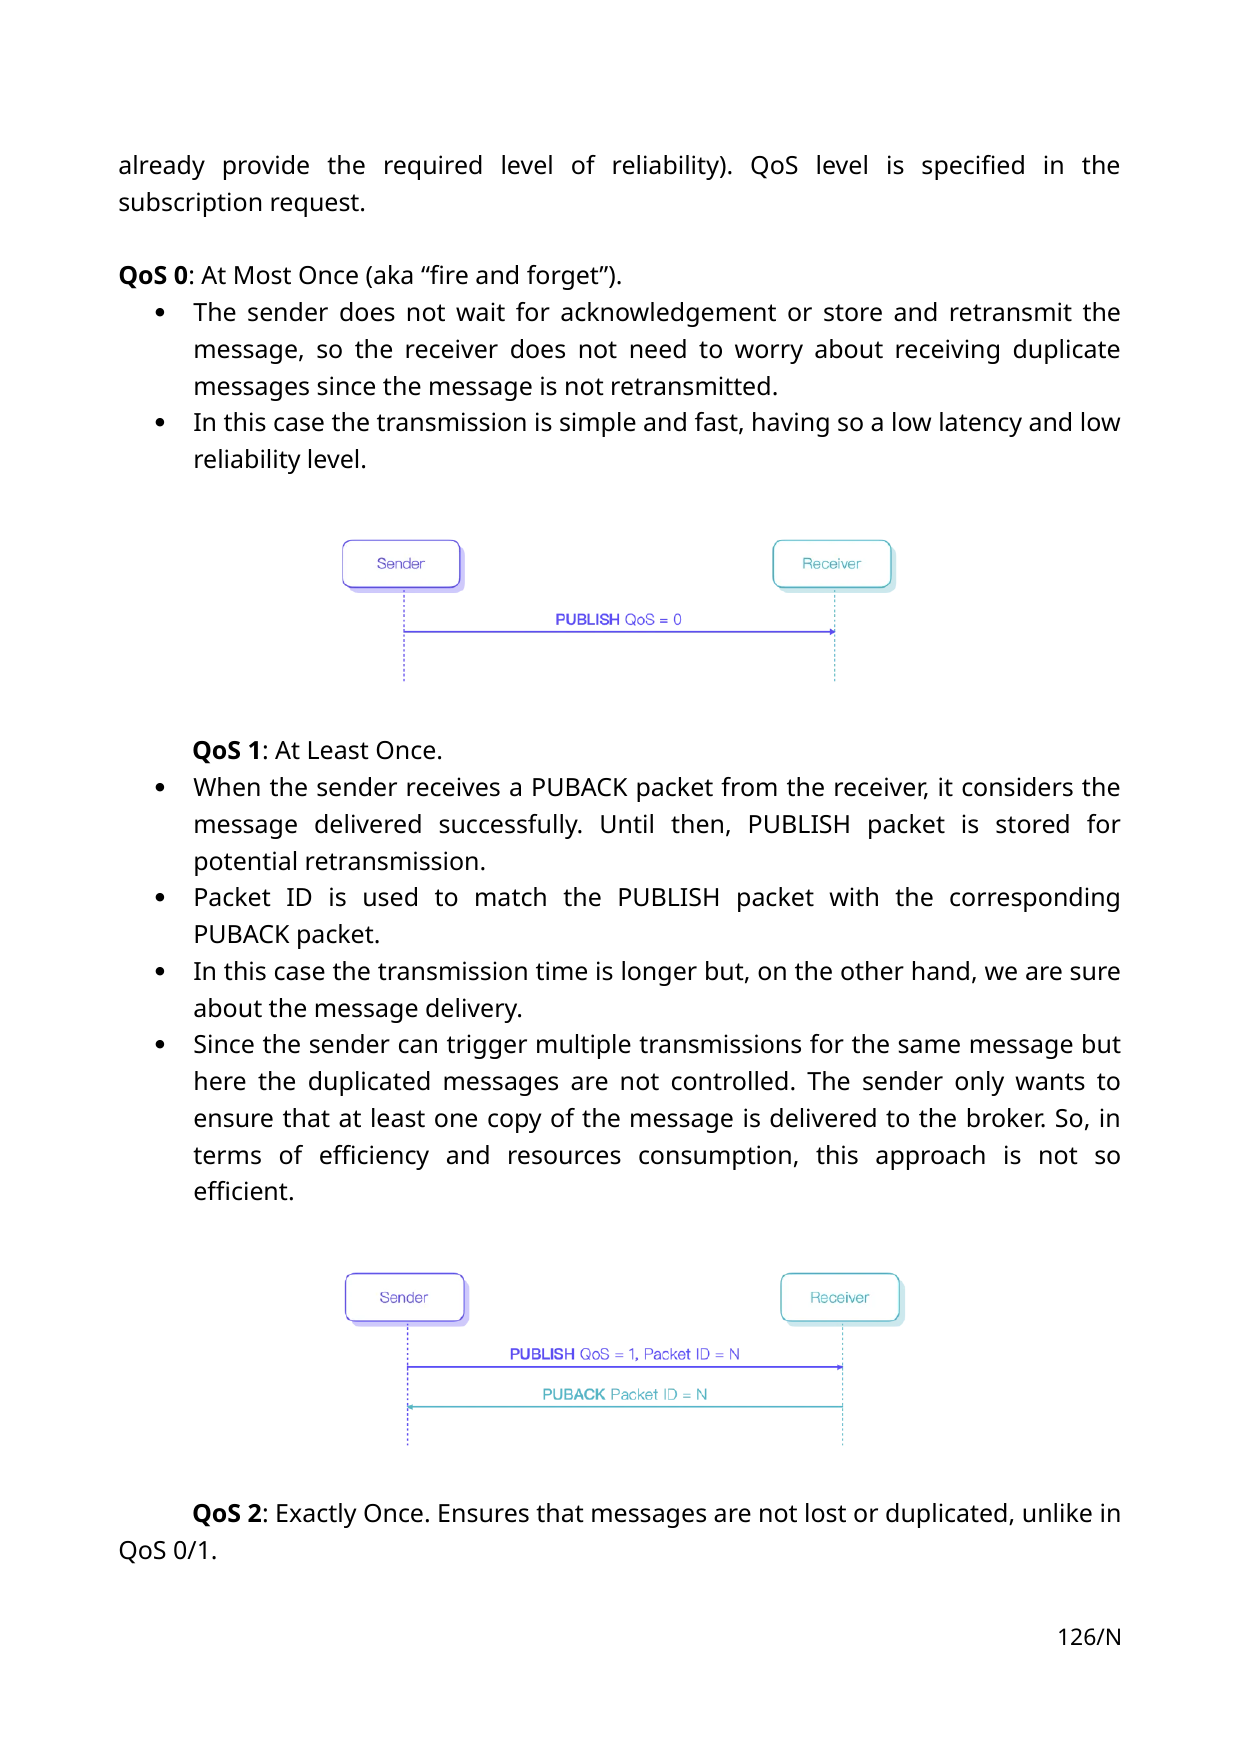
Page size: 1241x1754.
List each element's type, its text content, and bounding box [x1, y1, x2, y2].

text QoS 0: At Most Once (aka “fire and forget”). [118, 258, 1122, 292]
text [118, 148, 1122, 218]
list In this case the transmission time is longer but, on the other hand, we are sure about the message delivery. [156, 953, 1122, 1024]
list Packet ID is used to match the PUBLISH packet with the corresponding PUBACK packet. [156, 880, 1122, 951]
list When the sender receives a PUBACK packet from the receiver, it considers the message delivered successfully. Until then, PUBLISH packet is stored for potential retransmission. [156, 769, 1122, 877]
list QoS 2: Exactly Once. Ensures that messages are not lost or duplicated, unlike in QoS 0/1. [118, 1496, 1122, 1566]
list QoS 1: At Least Once. [118, 733, 1122, 767]
list Since the sender can trigger multiple transmissions for the same message but here the duplicated messages are not controlled. The sender only wants to ensure that at least one copy of the message is delivered to the broker. So, in terms of efficiency and resources consumption, this approach is not so efficient. [156, 1027, 1122, 1208]
picture [327, 515, 913, 694]
list In this case the transmission is simple and fast, having so a low latency and low reliability level. [156, 405, 1122, 476]
picture [325, 1247, 915, 1457]
list The sender does not wait for acknowledgement or store and retransmit the message, so the receiver does not need to worry about receiving duplicate messages since the message is not retransmitted. [156, 295, 1122, 402]
